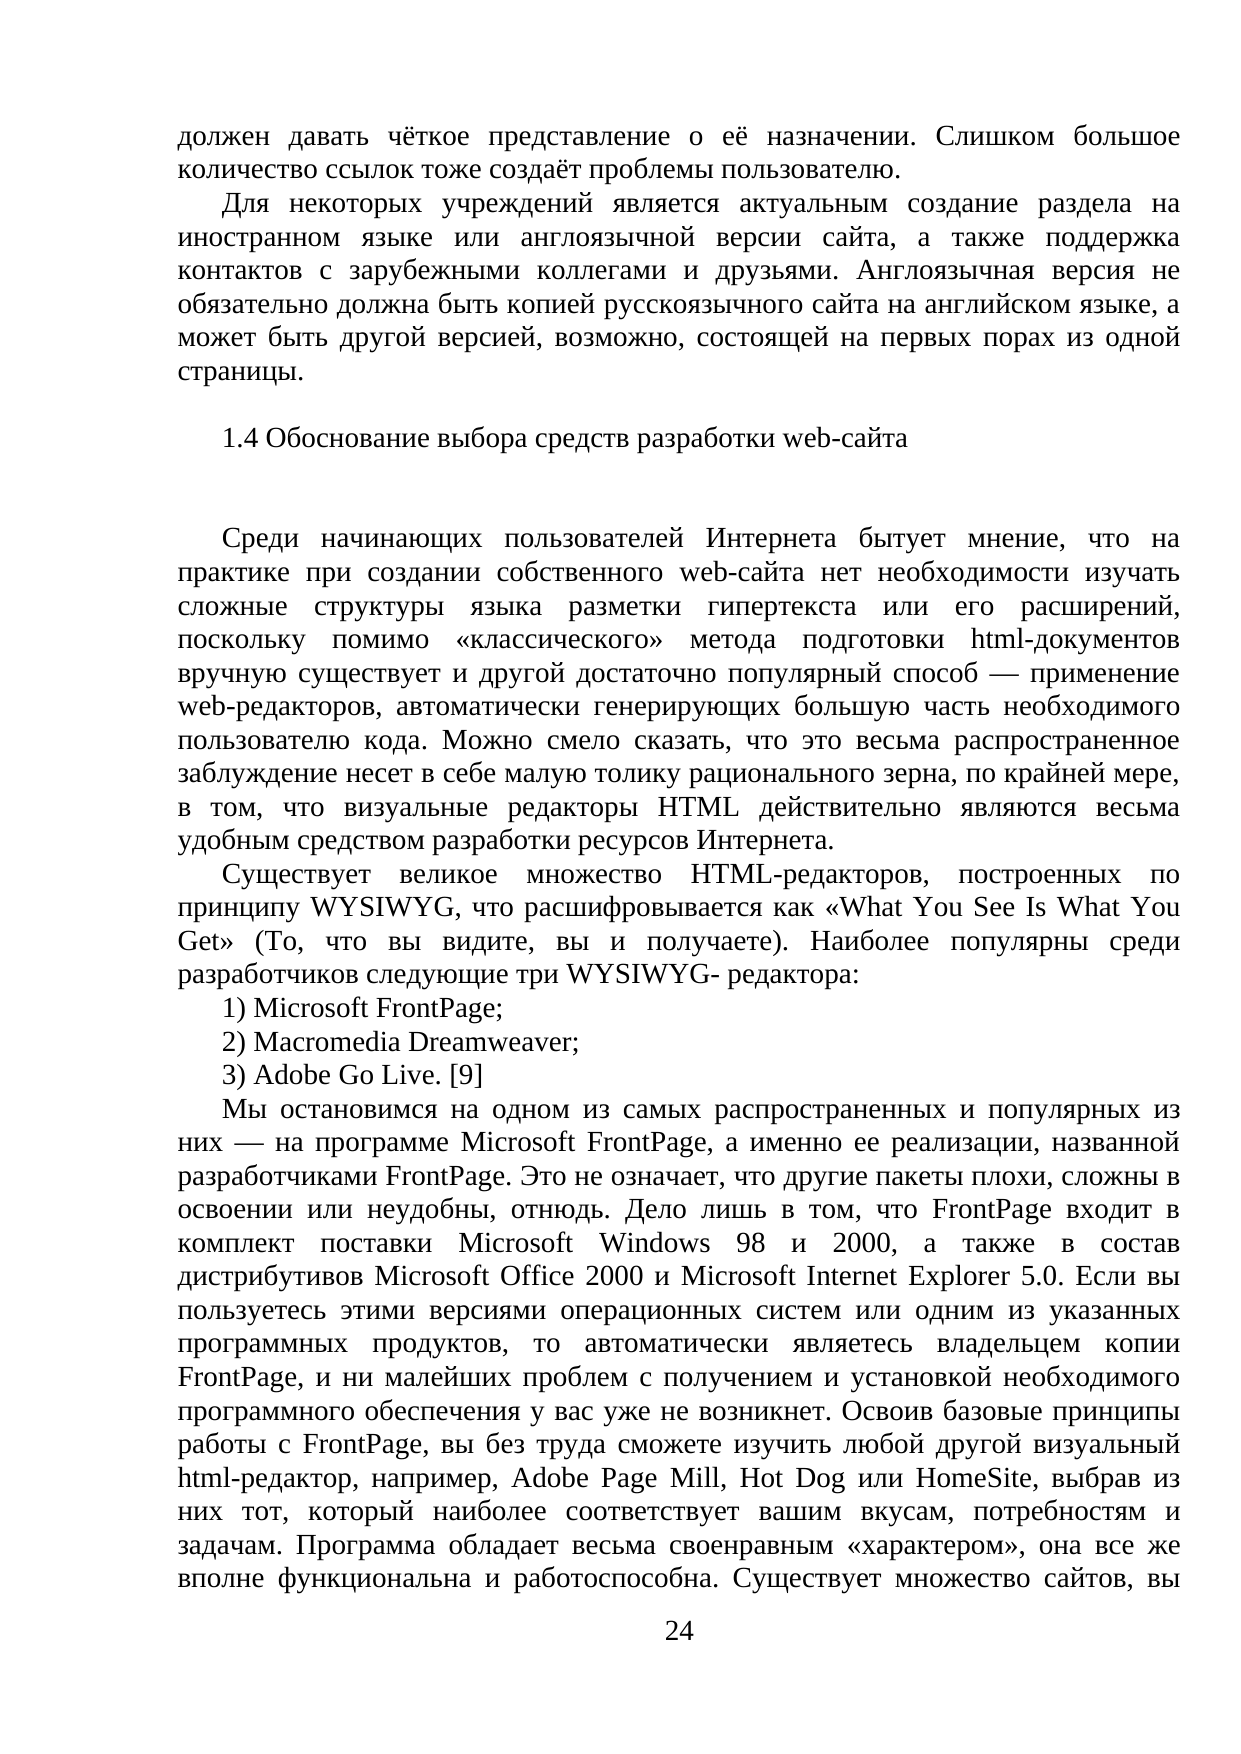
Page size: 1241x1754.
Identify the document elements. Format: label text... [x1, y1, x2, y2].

text Существует великое множество HTML-редакторов, построенных по принципу WYSIWYG, что расшифровывается как «What You See Is What You Get» (To, что вы видите, вы и получаете). Наиболее популярны среди разработчиков следующие три WYSIWYG- редактора: [177, 856, 1181, 990]
text 3) Adobe Go Live. [9] [177, 1057, 1181, 1091]
text 2) Macromedia Dreamweaver; [177, 1024, 1181, 1057]
text Для некоторых учреждений является актуальным создание раздела на иностранном языке или англоязычной версии сайта, а также поддержка контактов с зарубежными коллегами и друзьями. Англоязычная версия не обязательно должна быть копией русскоязычного сайта на английском языке, а может быть другой версией, возможно, состоящей на первых порах из одной страницы. [177, 185, 1181, 386]
text 1) Microsoft FrontPage; [177, 990, 1181, 1024]
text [177, 1091, 1181, 1594]
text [177, 118, 1181, 185]
text 1.4 Обоснование выбора средств разработки web-сайта [177, 420, 1181, 453]
text Среди начинающих пользователей Интернета бытует мнение, что на практике при создании собственного web-сайта нет необходимости изучать сложные структуры языка разметки гипертекста или его расширений, поскольку помимо «классического» метода подготовки html-документов вручную существует и другой достаточно популярный способ — применение web-редакторов, автоматически генерирующих большую часть необходимого пользователю кода. Можно смело сказать, что это весьма распространенное заблуждение несет в себе малую толику рационального зерна, по крайней мере, в том, что визуальные редакторы HTML действительно являются весьма удобным средством разработки ресурсов Интернета. [177, 521, 1181, 856]
